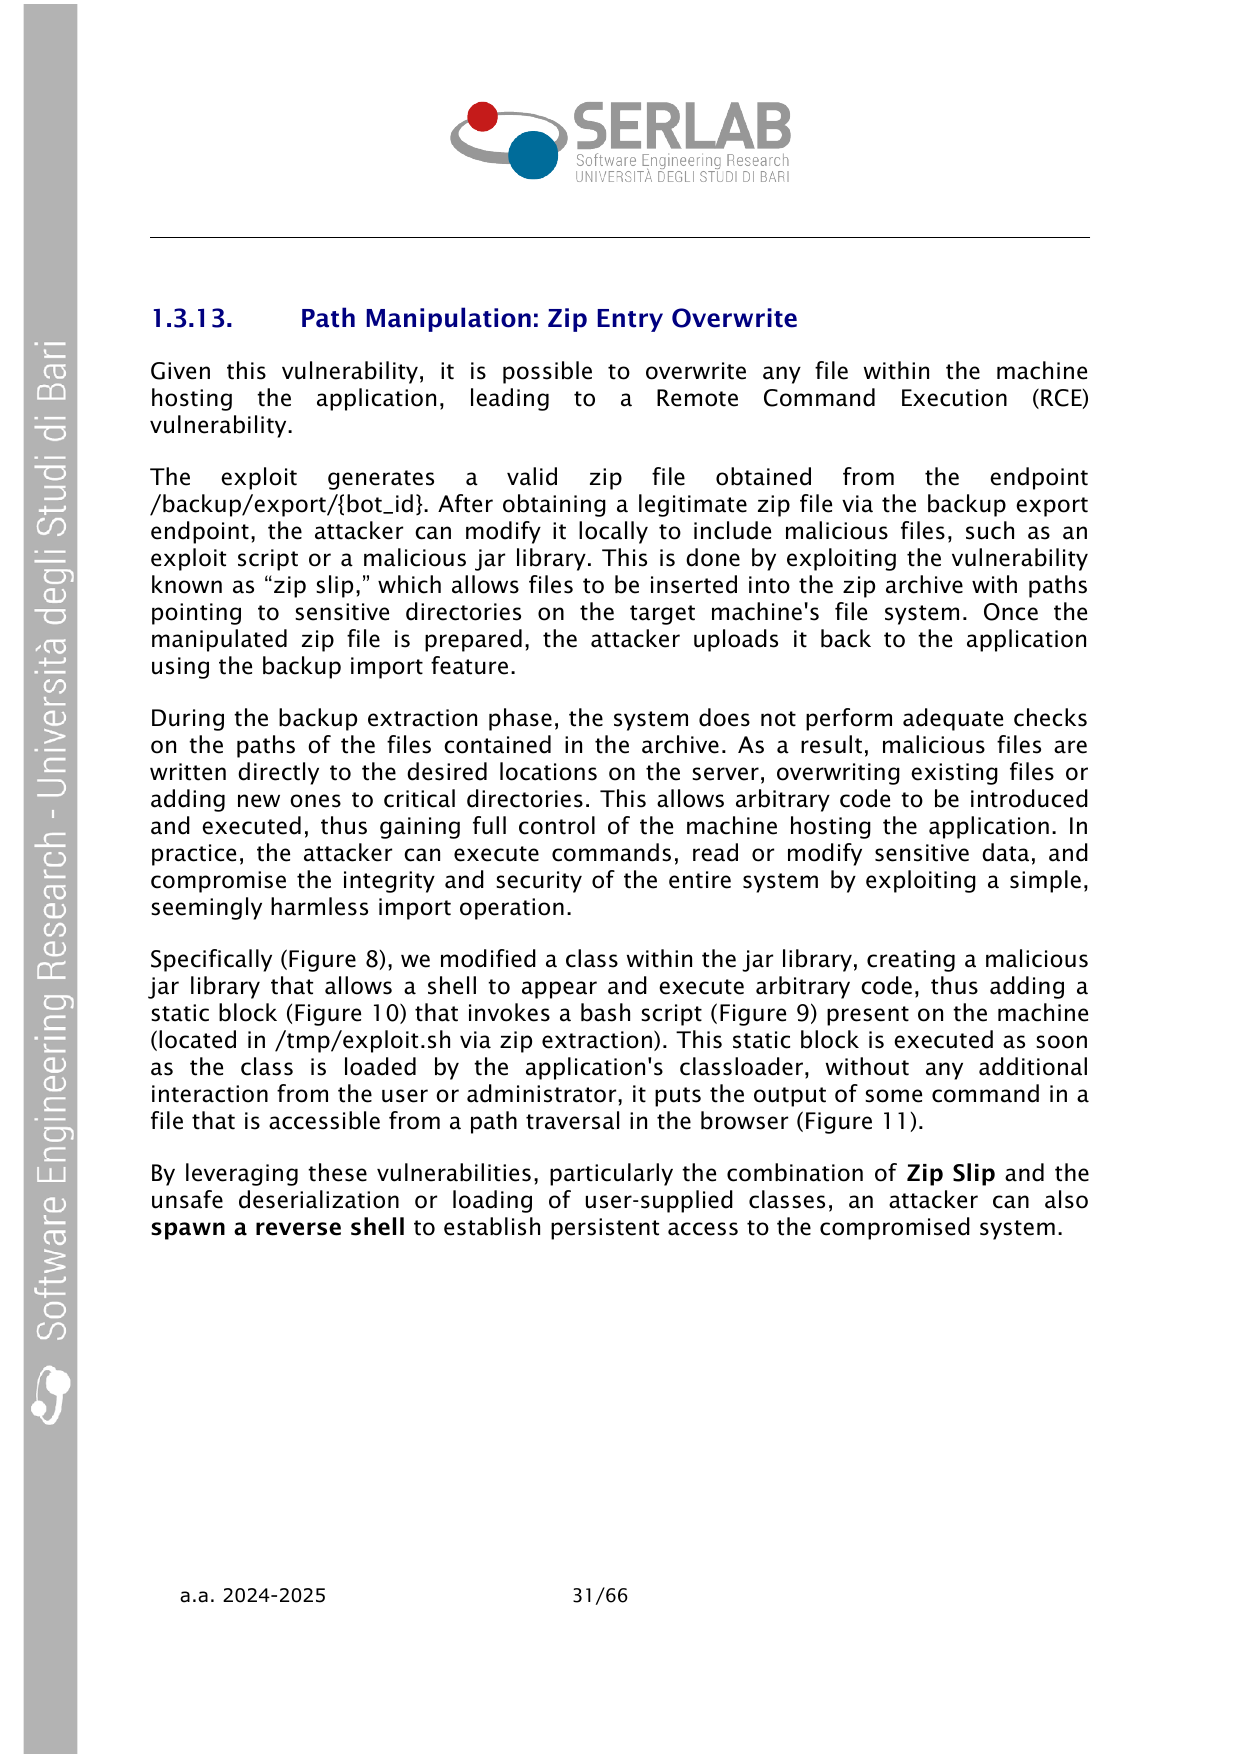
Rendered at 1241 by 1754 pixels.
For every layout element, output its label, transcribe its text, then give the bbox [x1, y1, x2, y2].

subtitle Path Manipulation: Zip Entry Overwrite [150, 303, 1090, 332]
text Specifically (Figure ), we modified a class within the jar library, creating a malicious jar library that allows a shell to appear and execute arbitrary code, thus adding a static block (Figure ) that invokes a bash script (Figure ) present on the machine (located in /tmp/exploit.sh via zip extraction). This static block is executed as soon as the class is loaded by the application's classloader, without any additional interaction from the user or administrator, it puts the output of some command in a file that is accessible from a path traversal in the browser (Figure ). [150, 945, 1090, 1134]
text During the backup extraction phase, the system does not perform adequate checks on the paths of the files contained in the archive. As a result, malicious files are written directly to the desired locations on the server, overwriting existing files or adding new ones to critical directories. This allows arbitrary code to be introduced and executed, thus gaining full control of the machine hosting the application. In practice, the attacker can execute commands, read or modify sensitive data, and compromise the integrity and security of the entire system by exploiting a simple, seemingly harmless import operation. [150, 704, 1090, 920]
picture [23, 4, 78, 1754]
picture [446, 100, 794, 184]
text The exploit generates a valid zip file obtained from the endpoint /backup/export/{bot_id}. After obtaining a legitimate zip file via the backup export endpoint, the attacker can modify it locally to include malicious files, such as an exploit script or a malicious jar library. This is done by exploiting the vulnerability known as “zip slip,” which allows files to be inserted into the zip archive with paths pointing to sensitive directories on the target machine's file system. Once the manipulated zip file is prepared, the attacker uploads it back to the application using the backup import feature. [150, 463, 1090, 679]
text Given this vulnerability, it is possible to overwrite any file within the machine hosting the application, leading to a Remote Command Execution (RCE) vulnerability. [150, 357, 1090, 438]
text By leveraging these vulnerabilities, particularly the combination of Zip Slip and the unsafe deserialization or loading of user-supplied classes, an attacker can also spawn a reverse shell to establish persistent access to the compromised system. [150, 1159, 1090, 1240]
